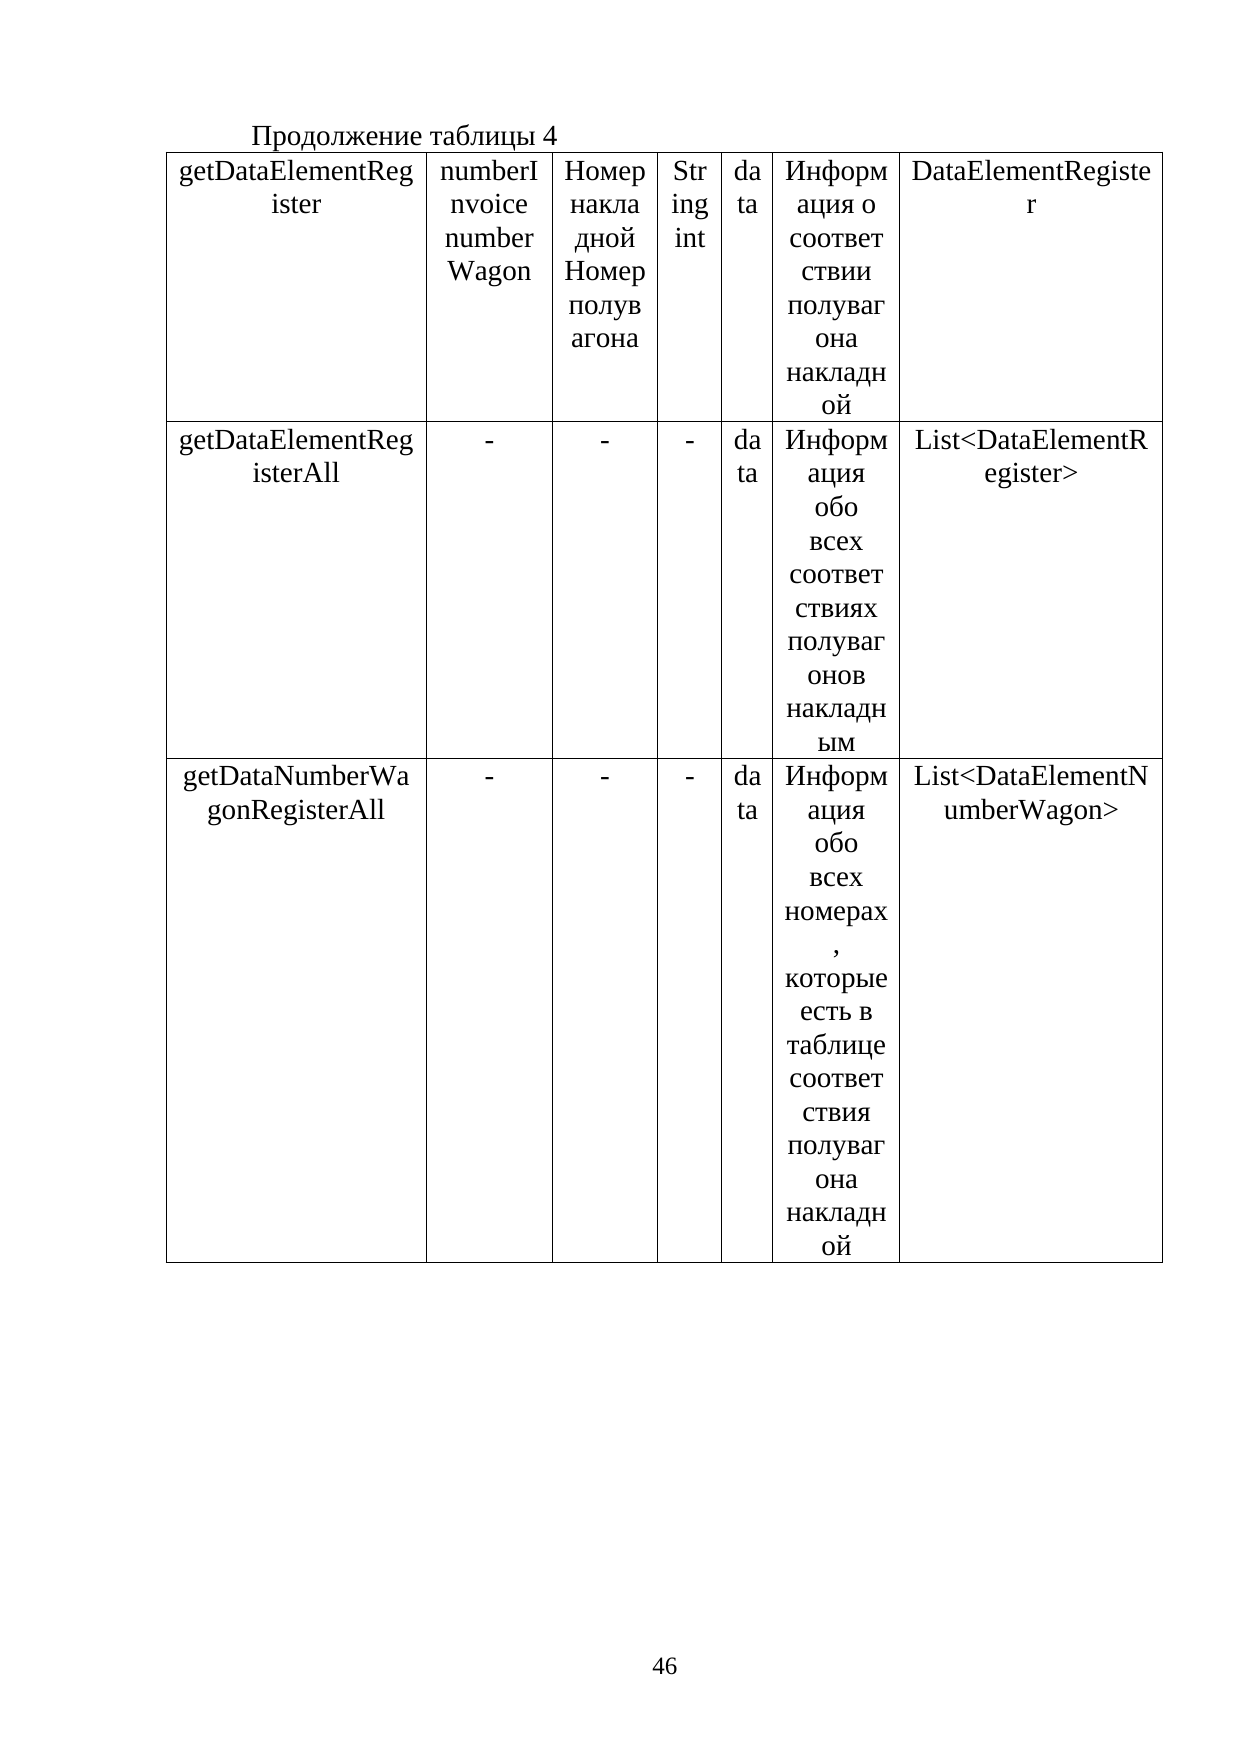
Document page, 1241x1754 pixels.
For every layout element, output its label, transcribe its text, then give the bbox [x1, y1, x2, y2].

table_header data [722, 153, 772, 421]
table_header getDataElementRegister [167, 153, 426, 421]
table_header String int [658, 153, 721, 421]
table_cell - [658, 422, 721, 757]
table_header Номер накладной Номер полувагона [553, 153, 657, 421]
table_header DataElementRegister [900, 153, 1162, 421]
table_cell getDataNumberWagonRegisterAll [167, 759, 426, 1262]
table_header Информация о соответствии полувагона накладной [773, 153, 899, 421]
table_cell data [722, 422, 772, 757]
table_cell List<DataElementNumberWagon> [900, 759, 1162, 1262]
table_cell - [553, 759, 657, 1262]
table_cell getDataElementRegisterAll [167, 422, 426, 757]
table_cell - [553, 422, 657, 757]
table_header numberInvoice numberWagon [427, 153, 552, 421]
table_cell - [658, 759, 721, 1262]
table_cell Информация обо всех номерах, которые есть в таблице соответствия полувагона накладной [773, 759, 899, 1262]
table_cell data [722, 759, 772, 1262]
table_cell - [427, 759, 552, 1262]
table_cell List<DataElementRegister> [900, 422, 1162, 757]
text Продолжение таблицы 4 [177, 118, 1152, 152]
table_cell Информация обо всех соответствиях полувагонов накладным [773, 422, 899, 757]
table_cell - [427, 422, 552, 757]
